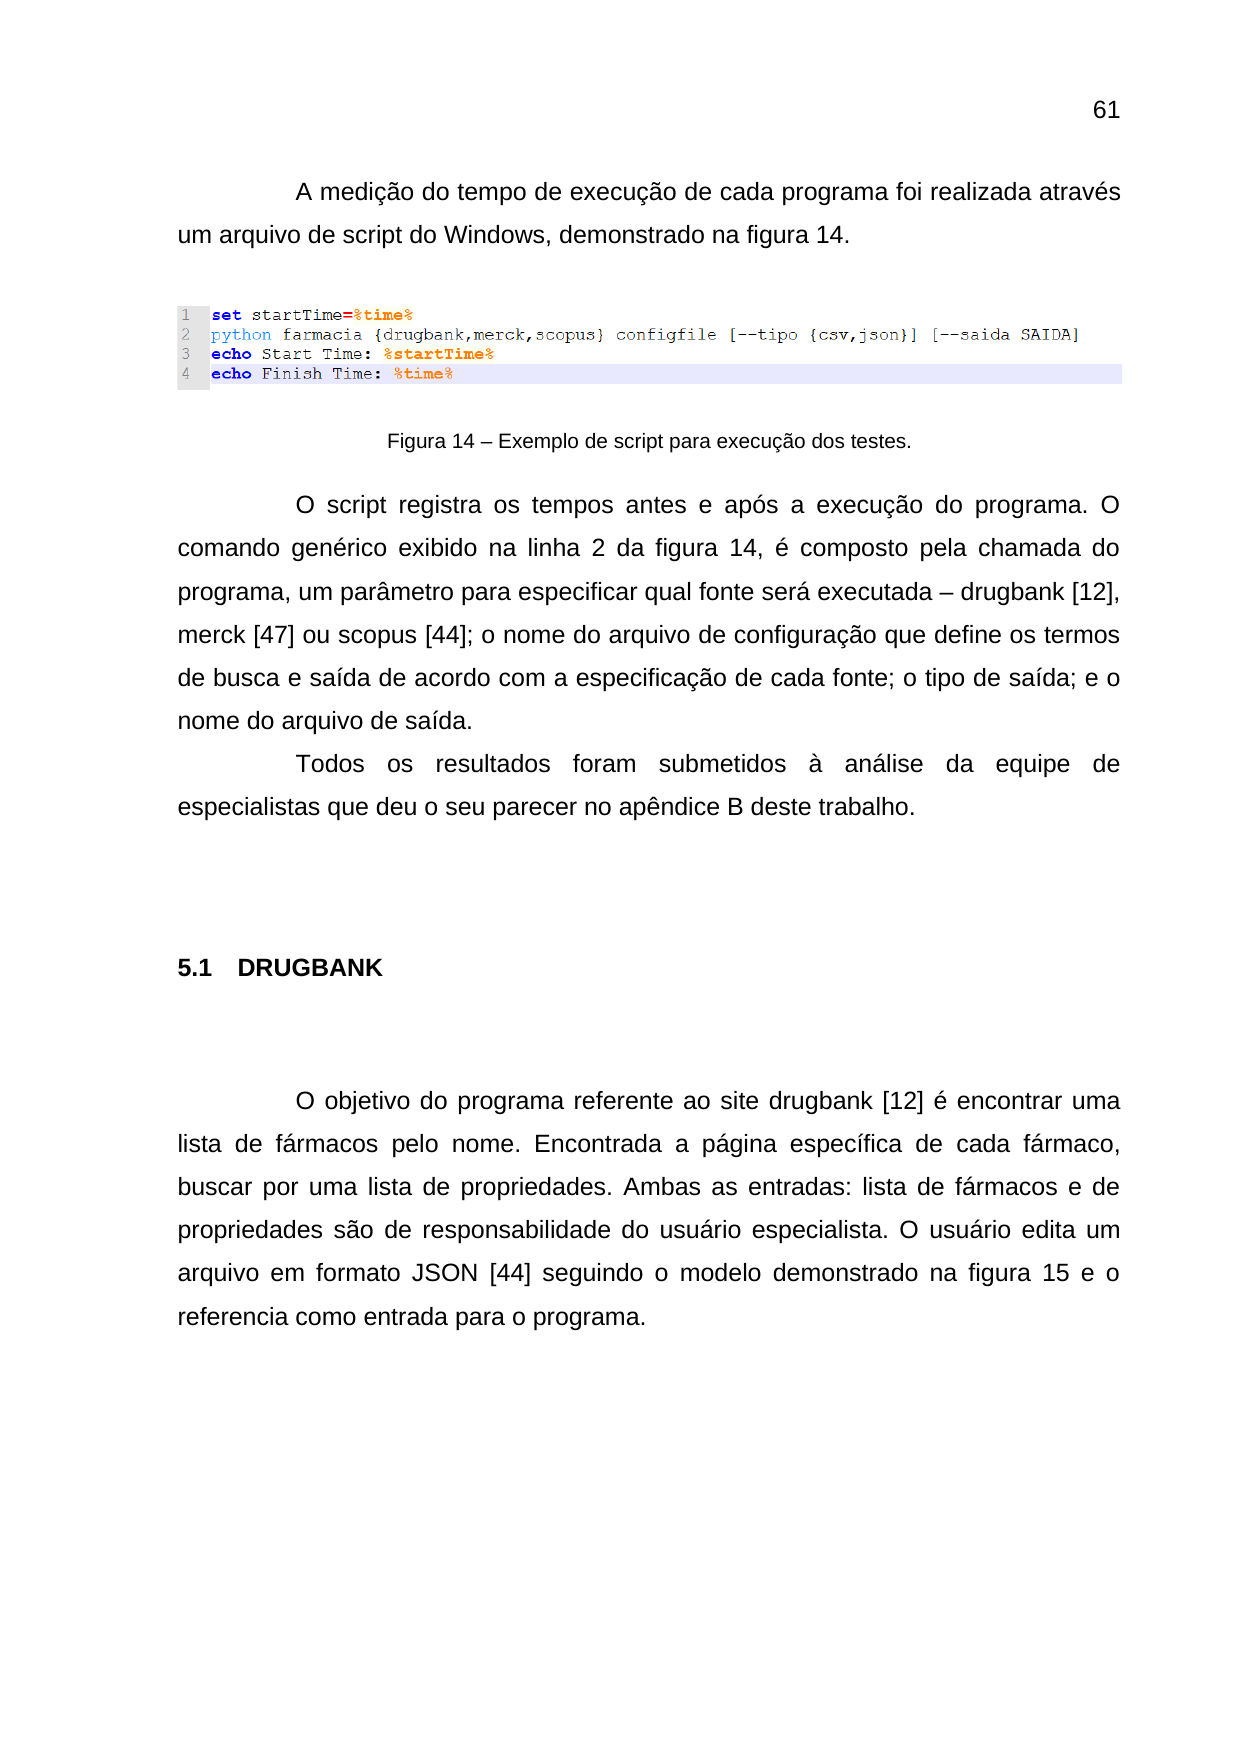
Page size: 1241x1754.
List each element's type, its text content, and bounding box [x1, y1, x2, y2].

text Figura 14 – Exemplo de script para execução dos testes. [177, 429, 1122, 453]
text Todos os resultados foram submetidos à análise da equipe de especialistas que deu o seu parecer no apêndice B deste trabalho. [177, 749, 1122, 821]
text O script registra os tempos antes e após a execução do programa. O comando genérico exibido na linha 2 da figura 14, é composto pela chamada do programa, um parâmetro para especificar qual fonte será executada – drugbank [12], merck [47] ou scopus [44]; o nome do arquivo de configuração que define os termos de busca e saída de acordo com a especificação de cada fonte; o tipo de saída; e o nome do arquivo de saída. [177, 490, 1122, 734]
text A medição do tempo de execução de cada programa foi realizada através um arquivo de script do Windows, demonstrado na figura 14. [177, 177, 1122, 249]
picture [177, 306, 1123, 390]
text O objetivo do programa referente ao site drugbank [12] é encontrar uma lista de fármacos pelo nome. Encontrada a página específica de cada fármaco, buscar por uma lista de propriedades. Ambas as entradas: lista de fármacos e de propriedades são de responsabilidade do usuário especialista. O usuário edita um arquivo em formato JSON [44] seguindo o modelo demonstrado na figura 15 e o referencia como entrada para o programa. [177, 1086, 1122, 1330]
subtitle DRUGBANK [177, 953, 1122, 982]
